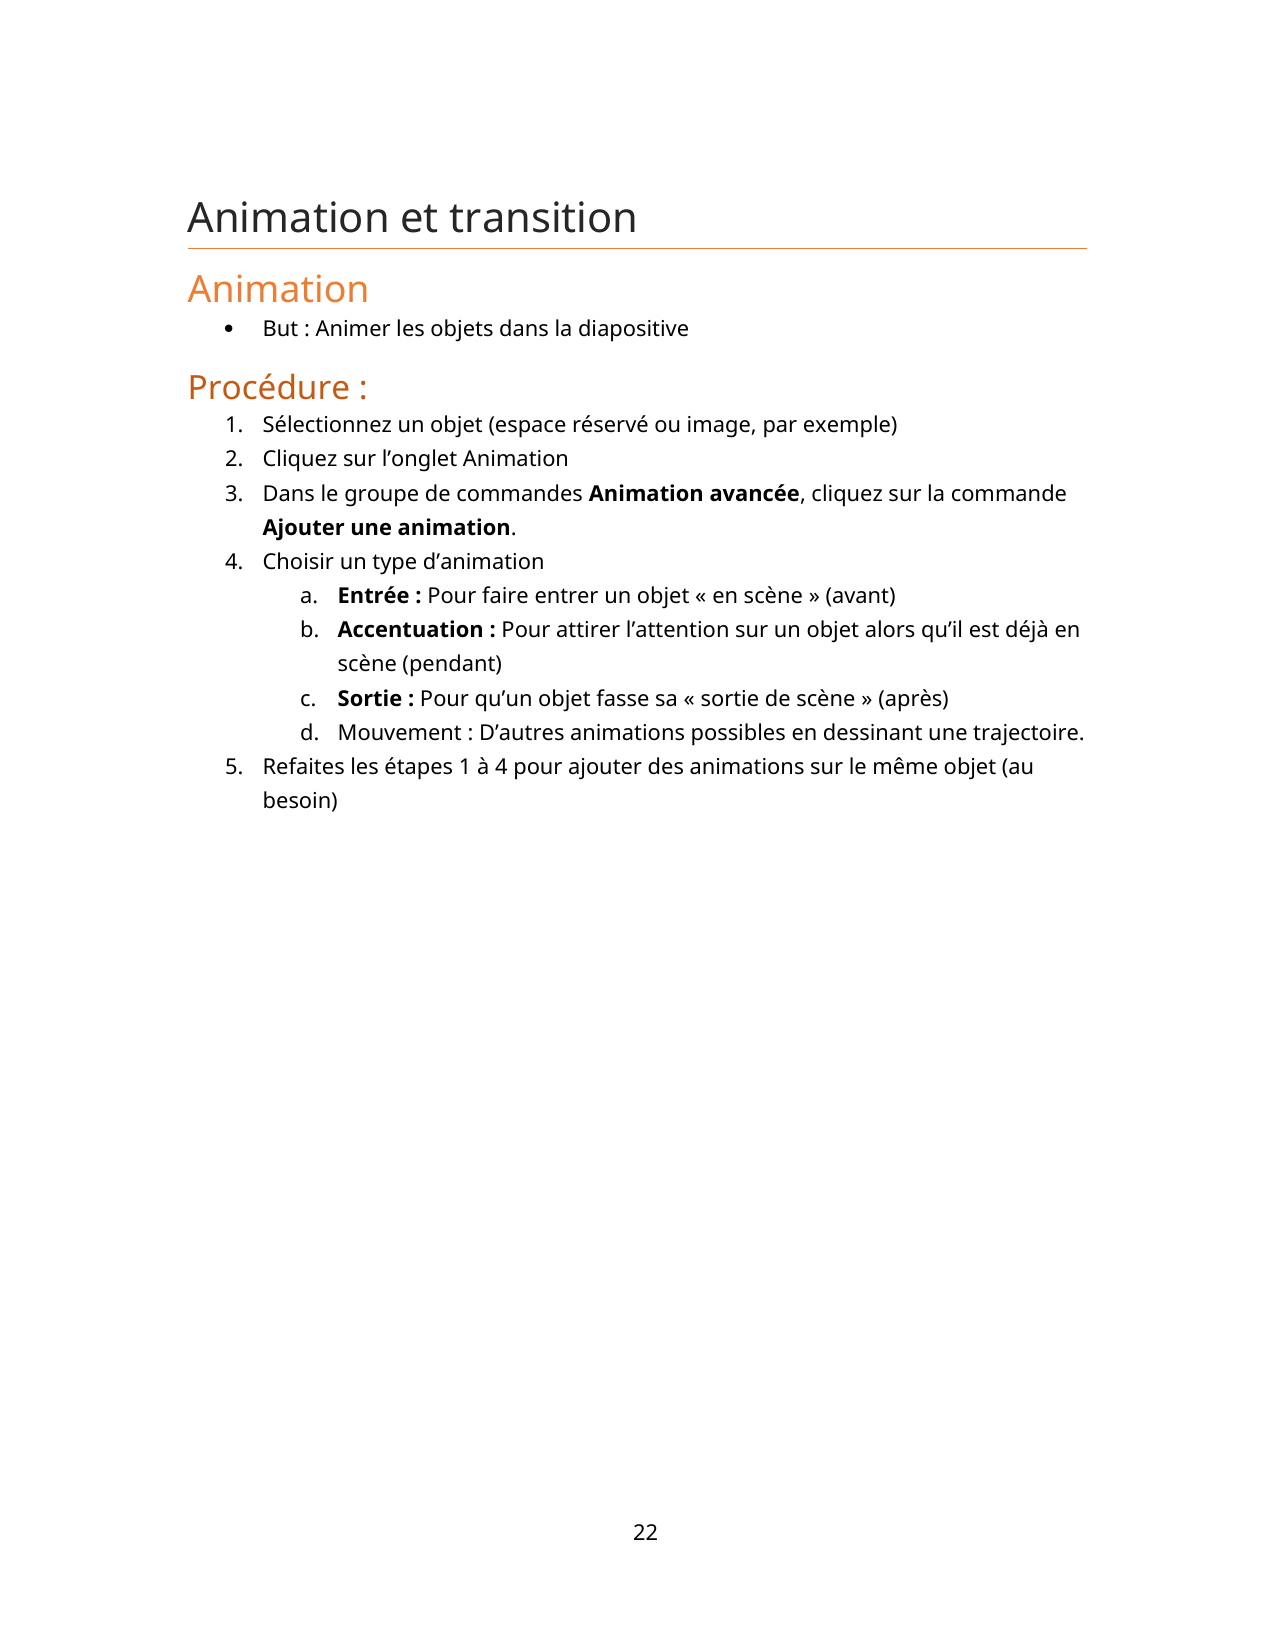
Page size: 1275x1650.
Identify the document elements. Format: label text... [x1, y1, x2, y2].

list But : Animer les objets dans la diapositive [225, 313, 1087, 343]
subtitle Procédure : [187, 364, 1087, 409]
list Choisir un type d’animation [225, 546, 1087, 576]
subtitle Animation [187, 262, 1087, 313]
list Entrée : Pour faire entrer un objet « en scène » (avant) [300, 580, 1087, 610]
list Dans le groupe de commandes Animation avancée, cliquez sur la commande Ajouter une animation. [225, 478, 1087, 542]
list Sélectionnez un objet (espace réservé ou image, par exemple) [225, 409, 1087, 439]
list Refaites les étapes 1 à 4 pour ajouter des animations sur le même objet (au besoin) [225, 751, 1087, 815]
list Accentuation : Pour attirer l’attention sur un objet alors qu’il est déjà en scène (pendant) [300, 614, 1087, 678]
list Mouvement : D’autres animations possibles en dessinant une trajectoire. [300, 717, 1087, 747]
subtitle Animation et transition [187, 187, 1087, 249]
list Cliquez sur l’onglet Animation [225, 443, 1087, 473]
list Sortie : Pour qu’un objet fasse sa « sortie de scène » (après) [300, 683, 1087, 712]
